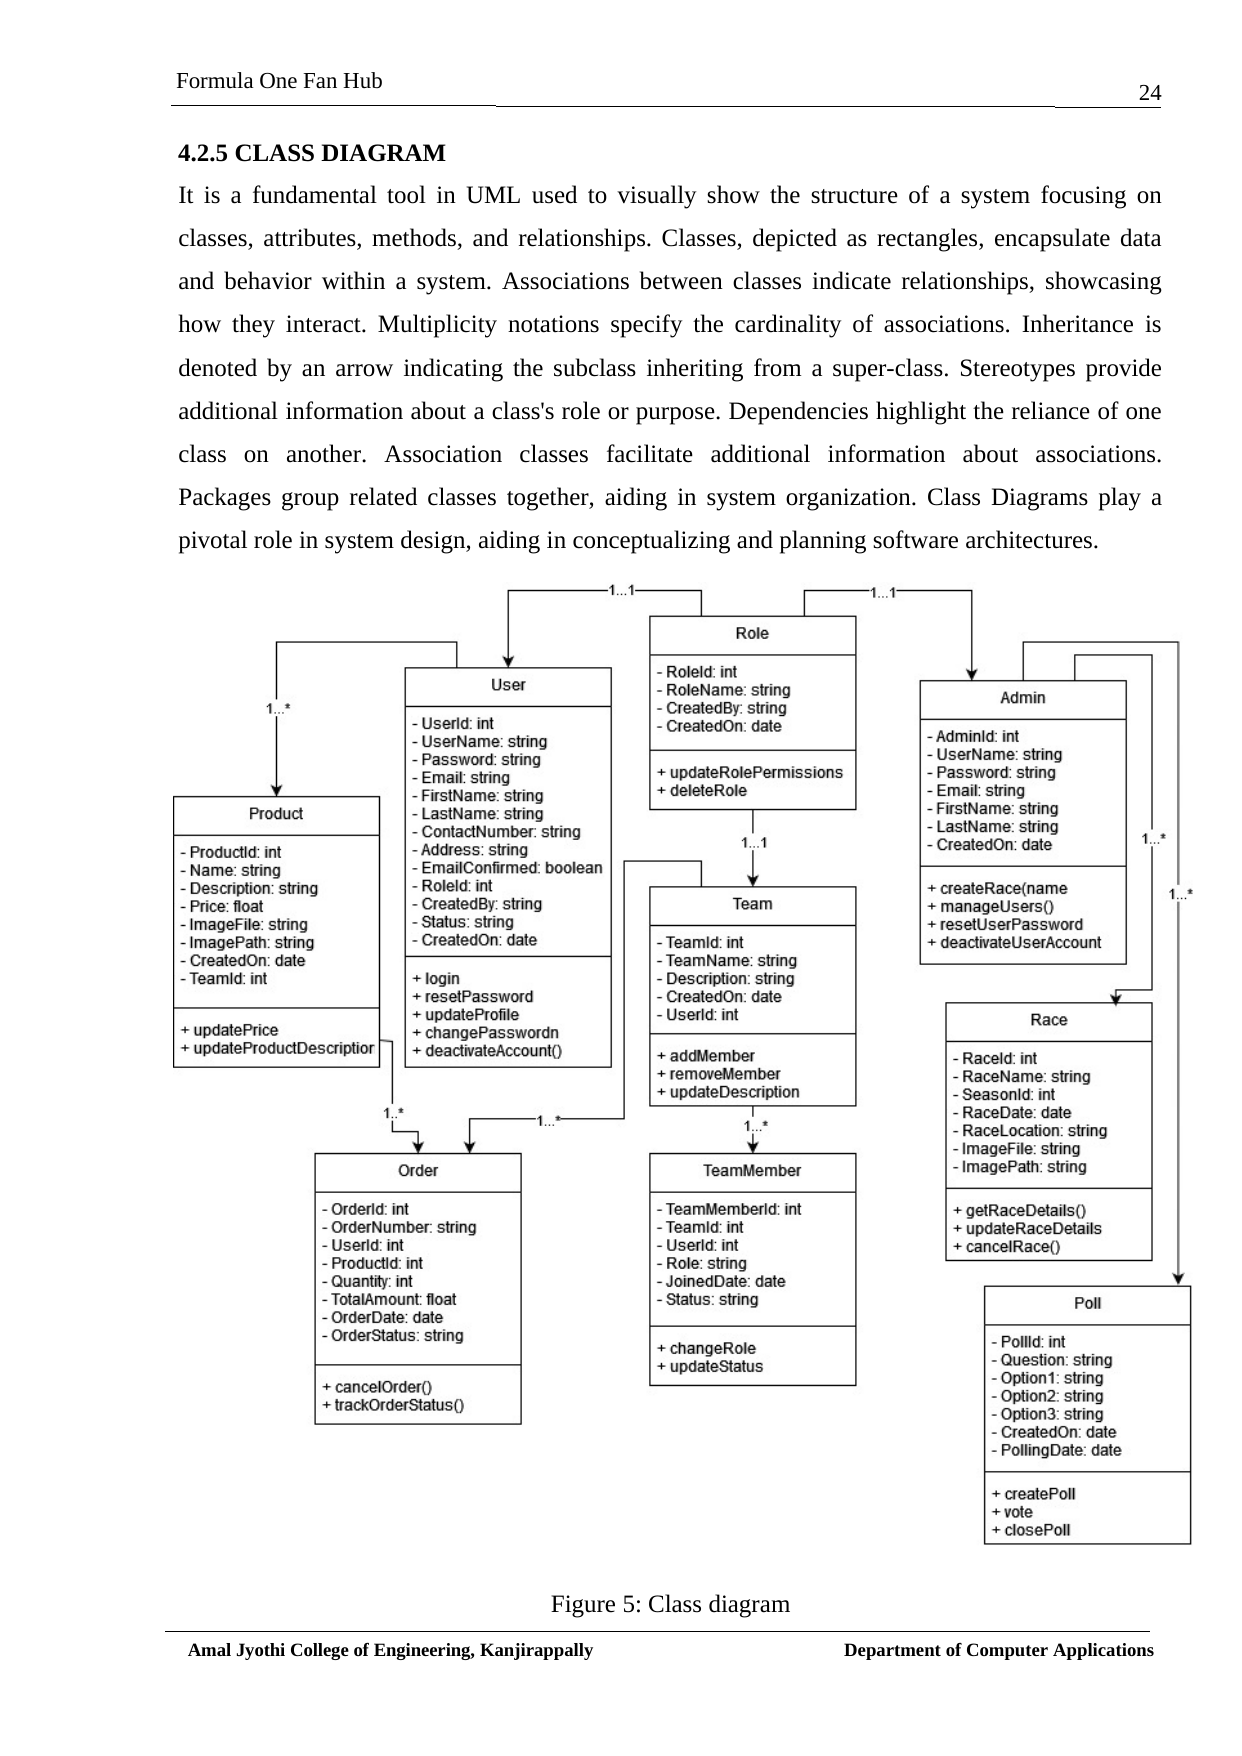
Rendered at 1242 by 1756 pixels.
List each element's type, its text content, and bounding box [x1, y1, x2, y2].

text It is a fundamental tool in UML used to visually show the structure of a system focusing on classes, attributes, methods, and relationships. Classes, depicted as rectangles, encapsulate data and behavior within a system. Associations between classes indicate relationships, showcasing how they interact. Multiplicity notations specify the cardinality of associations. Inheritance is denoted by an arrow indicating the subclass inheriting from a super-class. Stereotypes provide additional information about a class's role or purpose. Dependencies highlight the reliance of one class on another. Association classes facilitate additional information about associations. Packages group related classes together, aiding in system organization. Class Diagrams play a pivotal role in system design, aiding in conceptualizing and planning software architectures. [178, 180, 1163, 554]
picture [173, 582, 1194, 1546]
text Figure 5: Class diagram [514, 1589, 827, 1617]
subtitle CLASS DIAGRAM [178, 138, 1179, 166]
